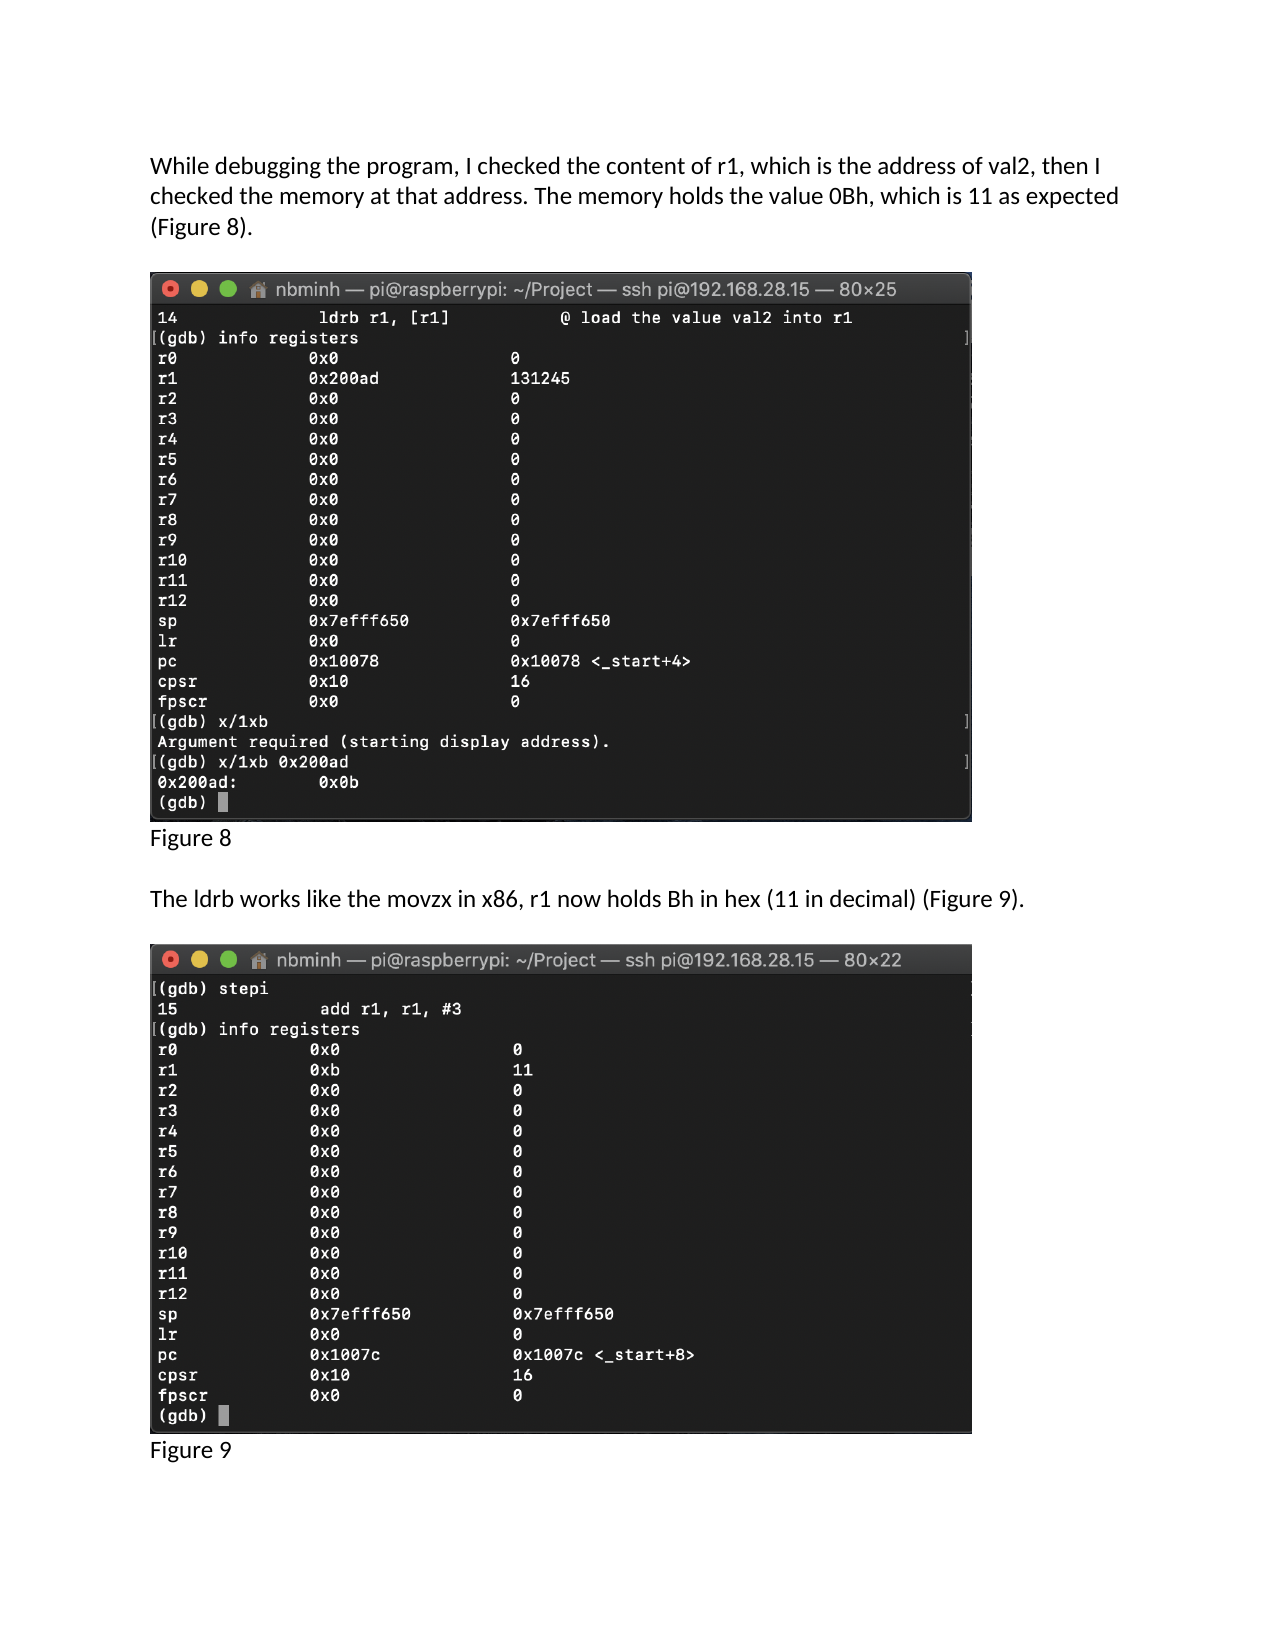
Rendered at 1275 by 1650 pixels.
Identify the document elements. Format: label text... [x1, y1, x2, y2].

text While debugging the program, I checked the content of r1, which is the address of val2, then I checked the memory at that address. The memory holds the value 0Bh, which is 11 as expected (Figure 8). [150, 150, 1125, 242]
text Figure 9 [150, 1434, 1125, 1464]
text Figure 8 [150, 822, 1125, 852]
picture [150, 944, 972, 1434]
picture [150, 272, 972, 822]
text The ldrb works like the movzx in x86, r1 now holds Bh in hex (11 in decimal) (Figure 9). [150, 883, 1125, 913]
